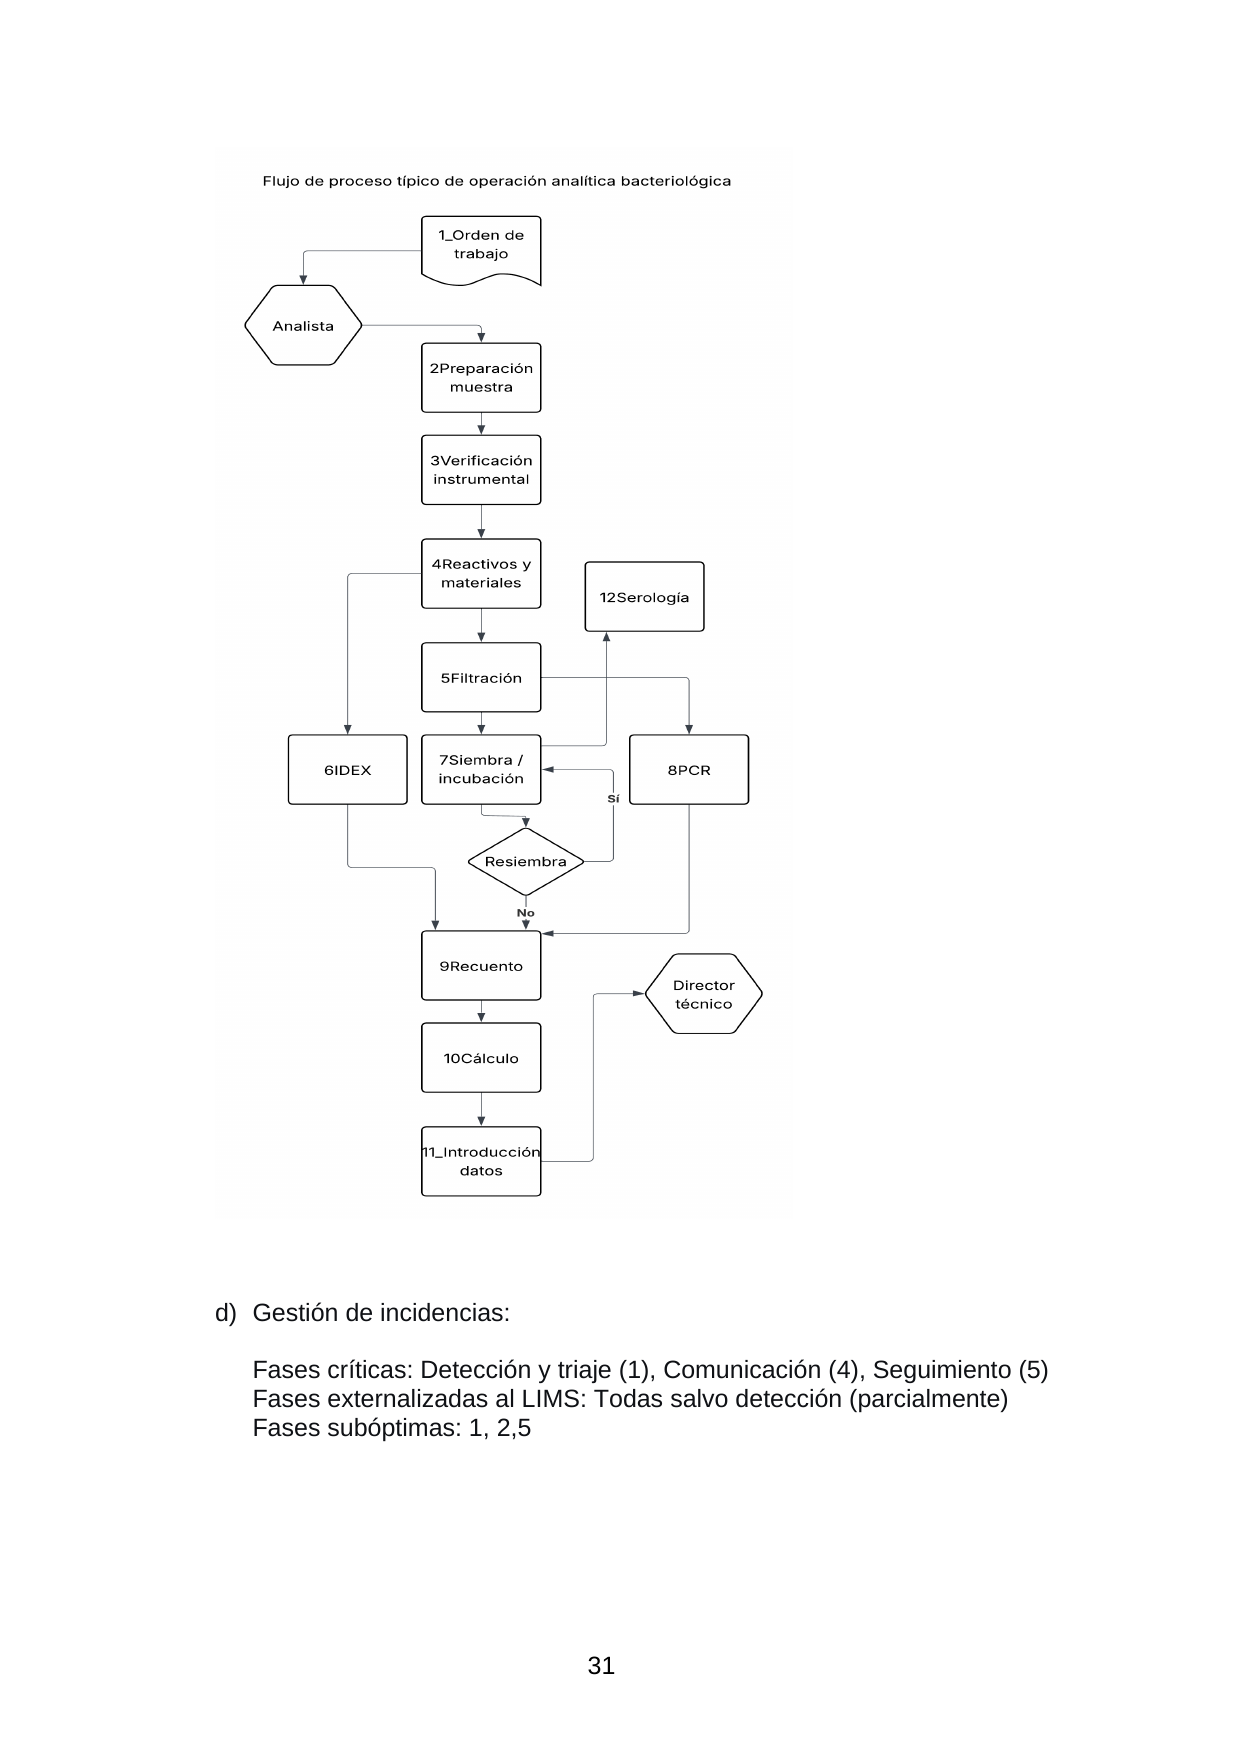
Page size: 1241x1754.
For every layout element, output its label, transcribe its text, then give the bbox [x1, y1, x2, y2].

list Gestión de incidencias: [215, 1297, 1063, 1326]
list Fases subóptimas: 1, 2,5 [252, 1412, 1063, 1441]
picture [214, 147, 793, 1219]
list Fases externalizadas al LIMS: Todas salvo detección (parcialmente) [252, 1384, 1063, 1412]
list Fases críticas: Detección y triaje (1), Comunicación (4), Seguimiento (5) [252, 1355, 1063, 1384]
